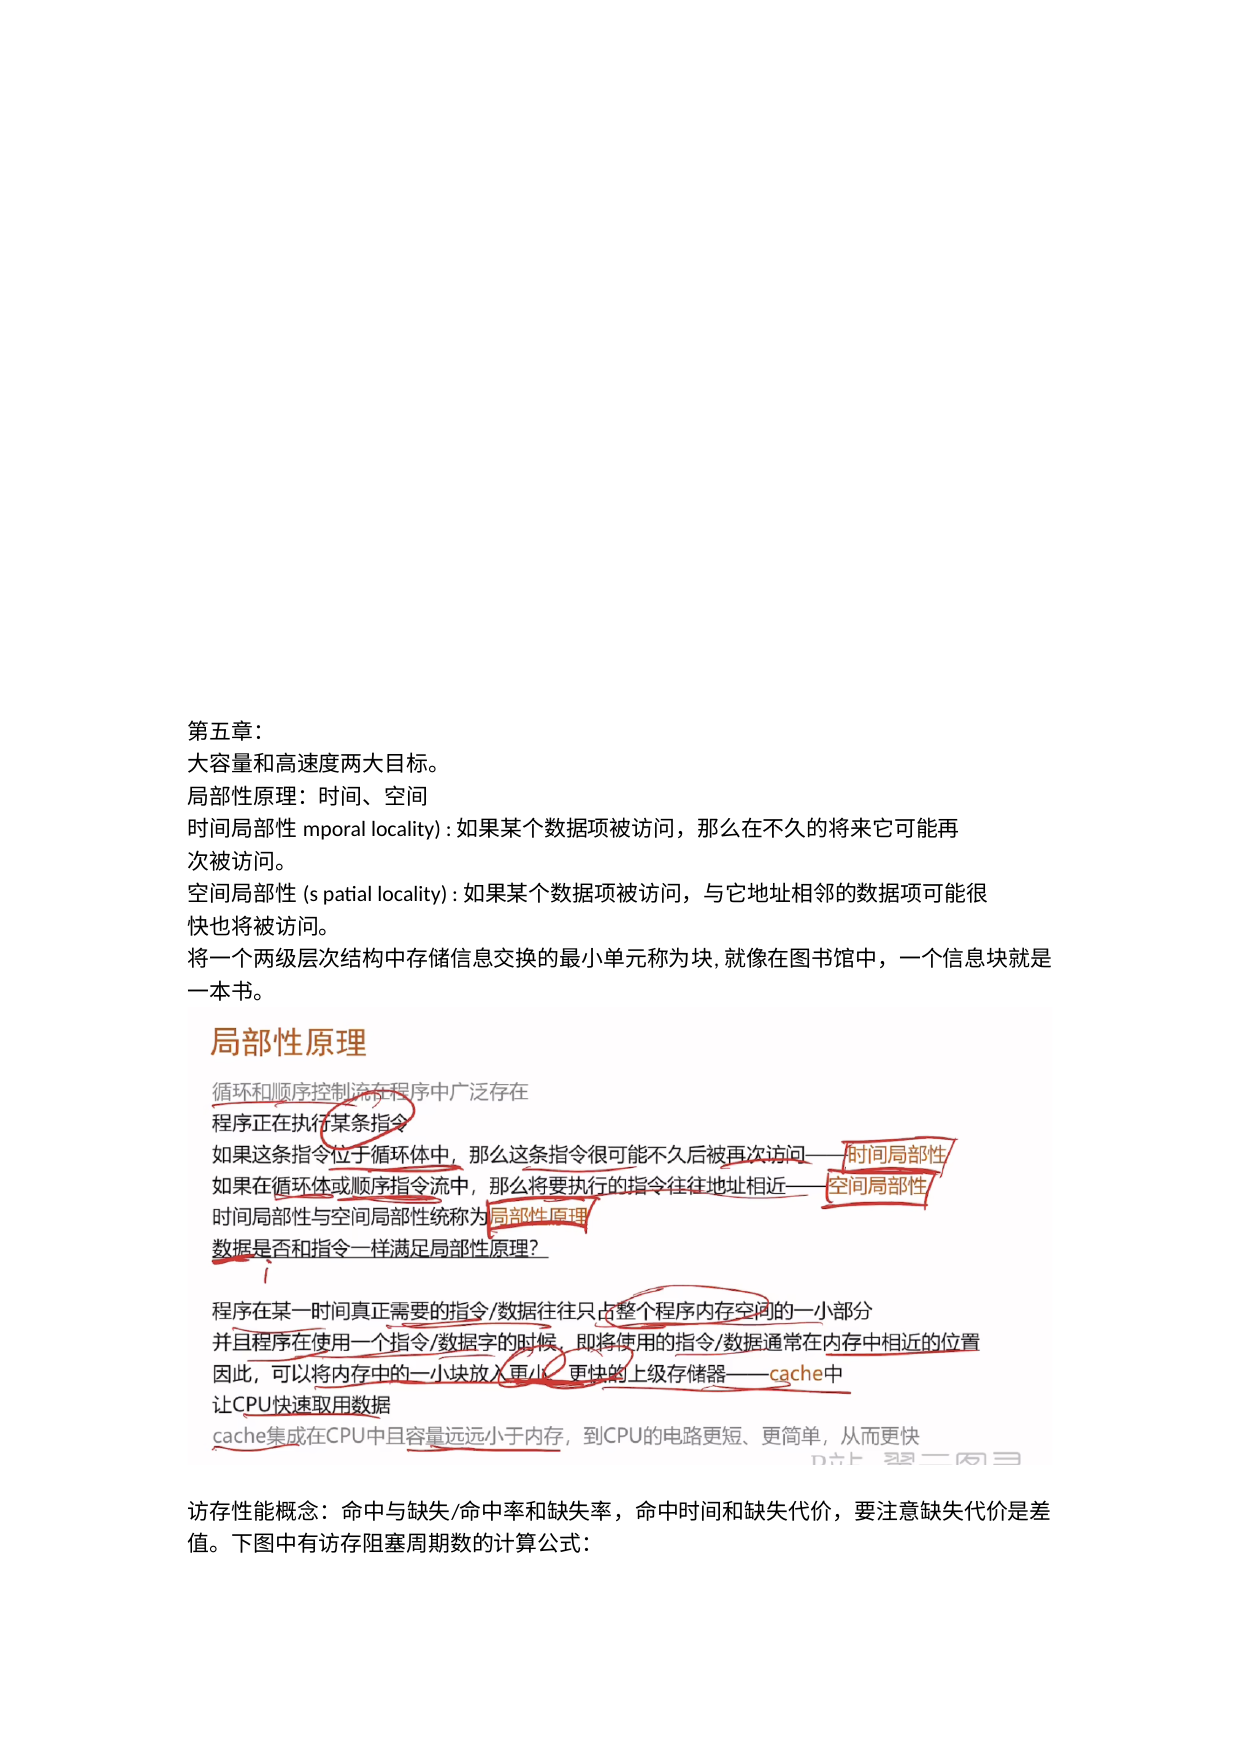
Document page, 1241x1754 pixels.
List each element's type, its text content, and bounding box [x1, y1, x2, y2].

list 访存性能概念：命中与缺失/命中率和缺失率，命中时间和缺失代价，要注意缺失代价是差值。下图中有访存阻塞周期数的计算公式： [187, 1494, 1053, 1559]
list 快也将被访问。 [187, 909, 1053, 942]
list 第五章： [187, 714, 1053, 747]
list 次被访问。 [187, 844, 1053, 877]
list 局部性原理：时间、空间 [187, 779, 1053, 812]
list 将一个两级层次结构中存储信息交换的最小单元称为块, 就像在图书馆中，一个信息块就是一本书。 [187, 942, 1053, 1007]
picture [187, 1007, 1053, 1465]
list 大容量和高速度两大目标。 [187, 747, 1053, 779]
list 时间局部性 mporal locality) : 如果某个数据项被访问，那么在不久的将来它可能再 [187, 812, 1053, 844]
list 空间局部性 (s patial locality) : 如果某个数据项被访问，与它地址相邻的数据项可能很 [187, 877, 1053, 909]
